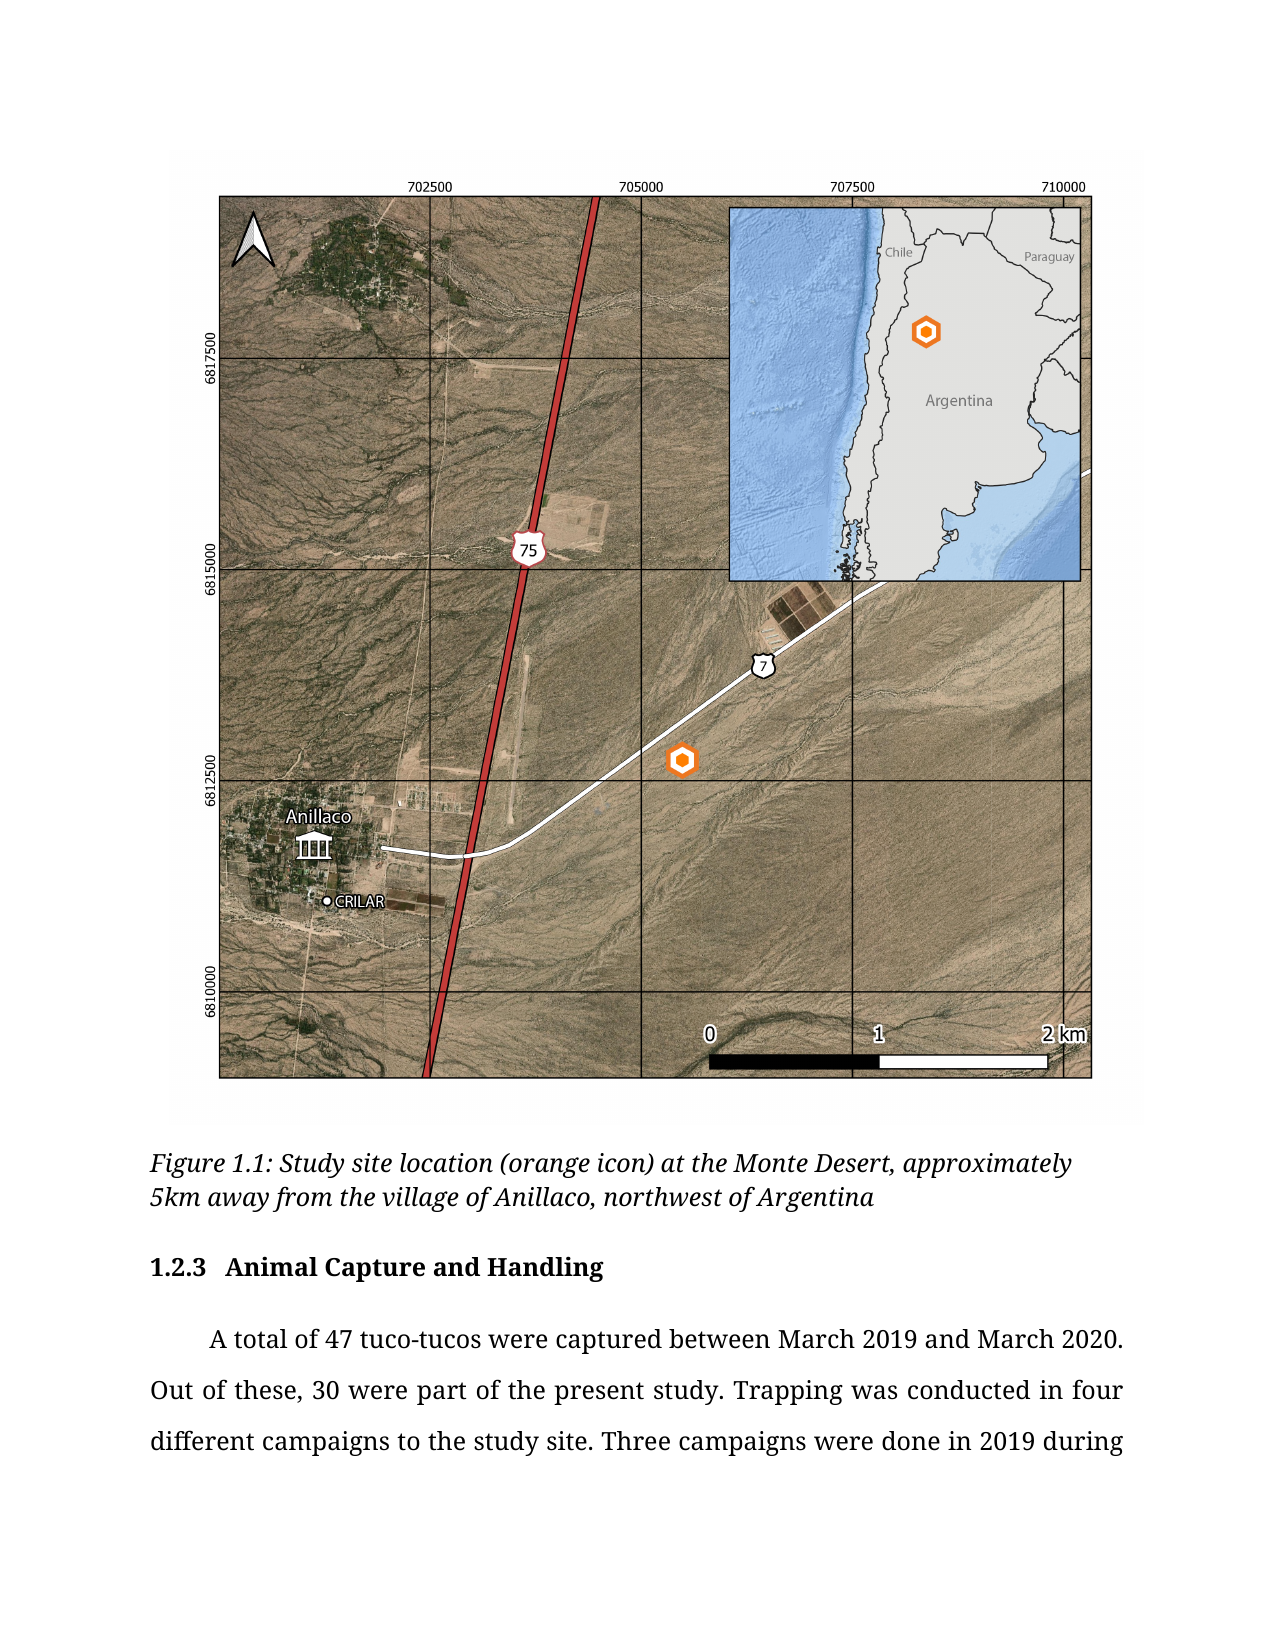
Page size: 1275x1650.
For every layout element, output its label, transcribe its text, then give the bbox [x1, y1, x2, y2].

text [150, 1322, 1125, 1458]
picture [168, 150, 1144, 1125]
text Figure 1.1: Study site location (orange icon) at the Monte Desert, approximately 5km away from the village of Anillaco, northwest of Argentina [150, 1146, 1125, 1214]
subtitle 1.2.3 Animal Capture and Handling [150, 1249, 1125, 1283]
